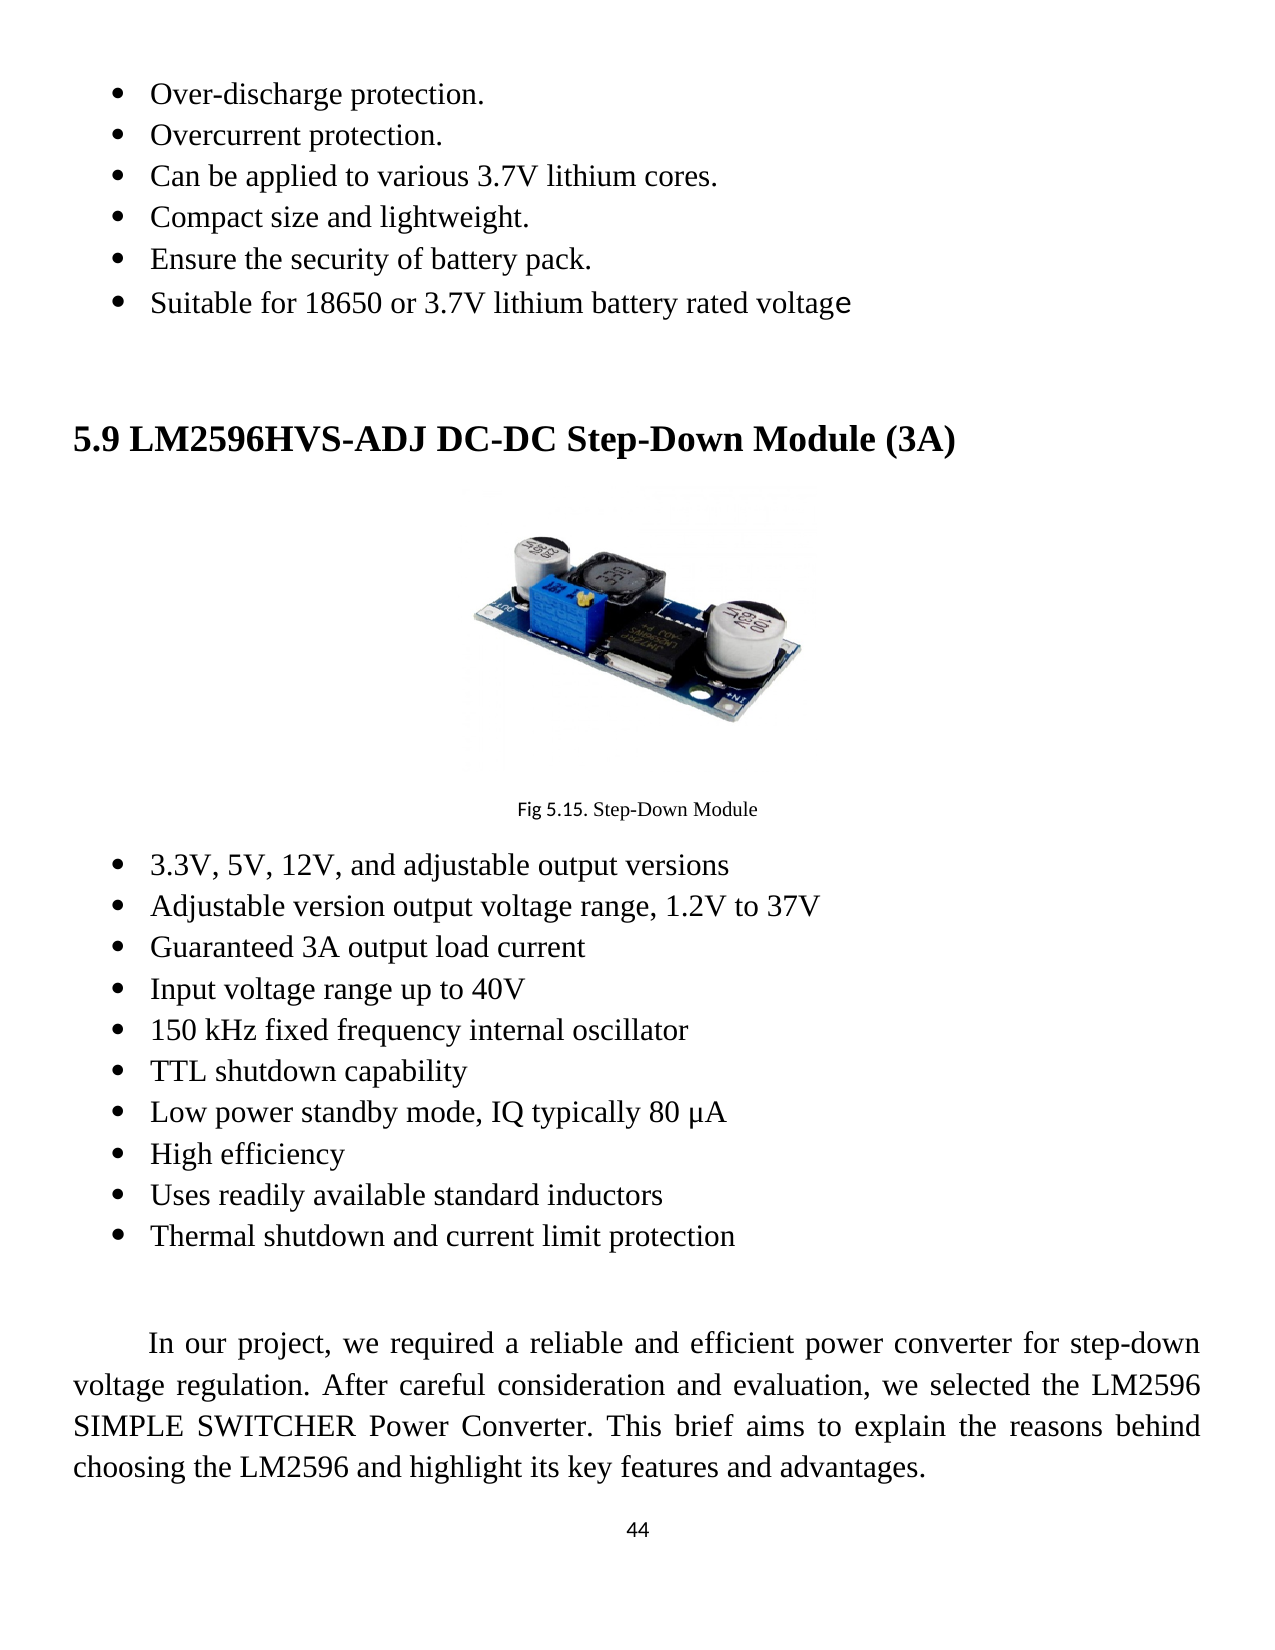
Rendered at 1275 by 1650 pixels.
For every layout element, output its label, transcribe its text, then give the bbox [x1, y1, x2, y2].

list High efficiency [112, 1135, 1202, 1171]
list Ensure the security of battery pack. [112, 240, 1202, 276]
text 5.9 LM2596HVS-ADJ DC-DC Step-Down Module (3A) [73, 416, 1202, 459]
text In our project, we required a reliable and efficient power converter for step-down voltage regulation. After careful consideration and evaluation, we selected the LM2596 SIMPLE SWITCHER Power Converter. This brief aims to explain the reasons behind choosing the LM2596 and highlight its key features and advantages. [73, 1325, 1202, 1484]
list Uses readily available standard inductors [112, 1176, 1202, 1212]
list 3.3V, 5V, 12V, and adjustable output versions [112, 846, 1202, 882]
list Low power standby mode, IQ typically 80 μA [112, 1094, 1202, 1129]
list Input voltage range up to 40V [112, 970, 1202, 1006]
list Over-discharge protection. [112, 75, 1202, 111]
list Can be applied to various 3.7V lithium cores. [112, 157, 1202, 193]
list Guaranteed 3A output load current [112, 929, 1202, 964]
picture [457, 486, 818, 772]
list Suitable for 18650 or 3.7V lithium battery rated voltage [112, 281, 1202, 322]
list Overcurrent protection. [112, 116, 1202, 152]
list 150 kHz fixed frequency internal oscillator [112, 1011, 1202, 1047]
list Thermal shutdown and current limit protection [112, 1217, 1202, 1254]
list TTL shutdown capability [112, 1052, 1202, 1088]
list Adjustable version output voltage range, 1.2V to 37V [112, 887, 1202, 923]
text Fig 5.15. Step-Down Module [73, 796, 1202, 822]
list Compact size and lightweight. [112, 199, 1202, 235]
